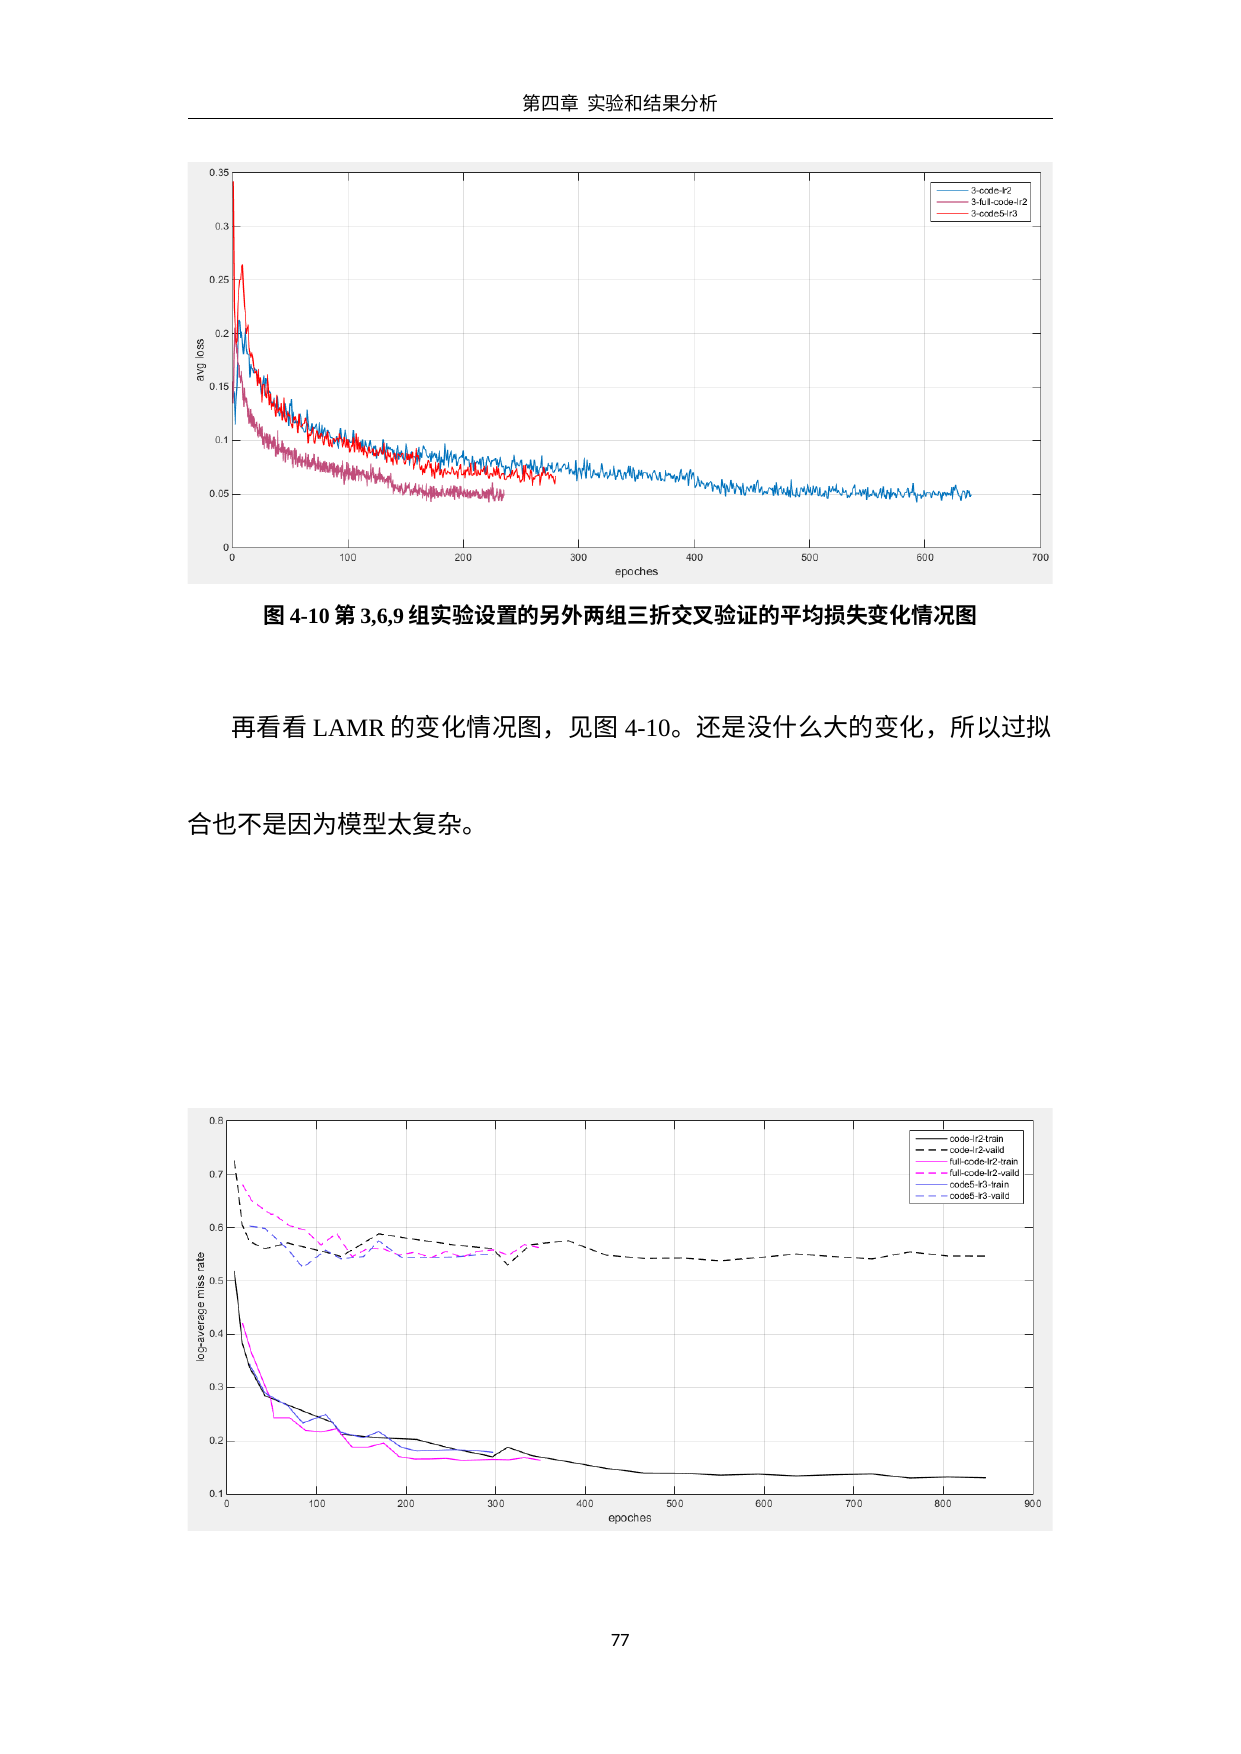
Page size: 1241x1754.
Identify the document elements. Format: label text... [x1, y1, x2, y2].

text 图4-10第3,6,9组实验设置的另外两组三折交叉验证的平均损失变化情况图 [187, 598, 1053, 630]
text 再看看LAMR的变化情况图，见图4-10。还是没什么大的变化，所以过拟合也不是因为模型太复杂。 [187, 693, 1053, 856]
picture [187, 162, 1053, 584]
picture [187, 1108, 1053, 1531]
